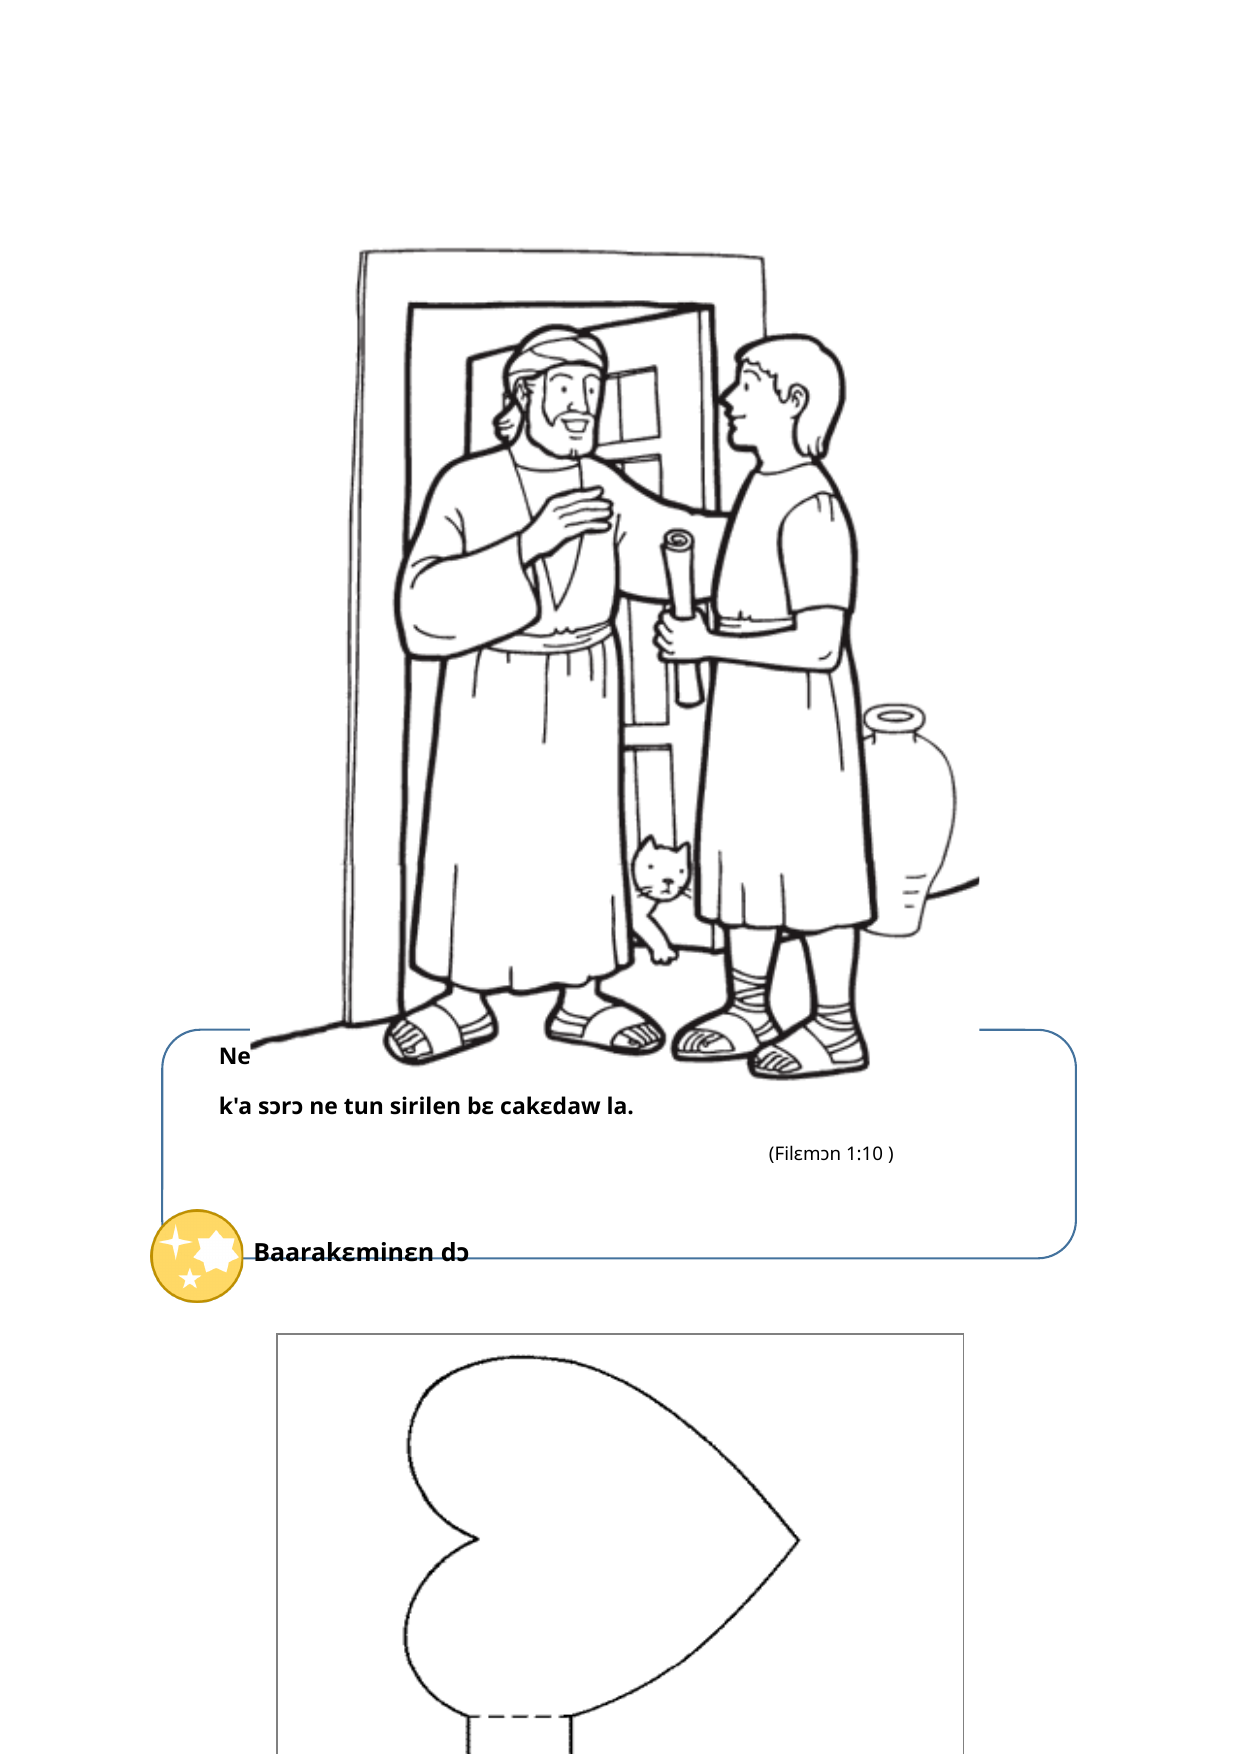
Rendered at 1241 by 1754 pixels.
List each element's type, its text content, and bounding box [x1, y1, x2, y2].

picture [278, 1335, 963, 1754]
picture [150, 1209, 244, 1303]
picture [250, 240, 980, 1096]
text (Filɛmɔn 1:10 ) [150, 1141, 1090, 1166]
text Baarakɛminɛn dɔ [244, 1235, 1090, 1269]
text k'a sɔrɔ ne tun sirilen bɛ cakɛdaw la. [150, 1090, 1090, 1121]
